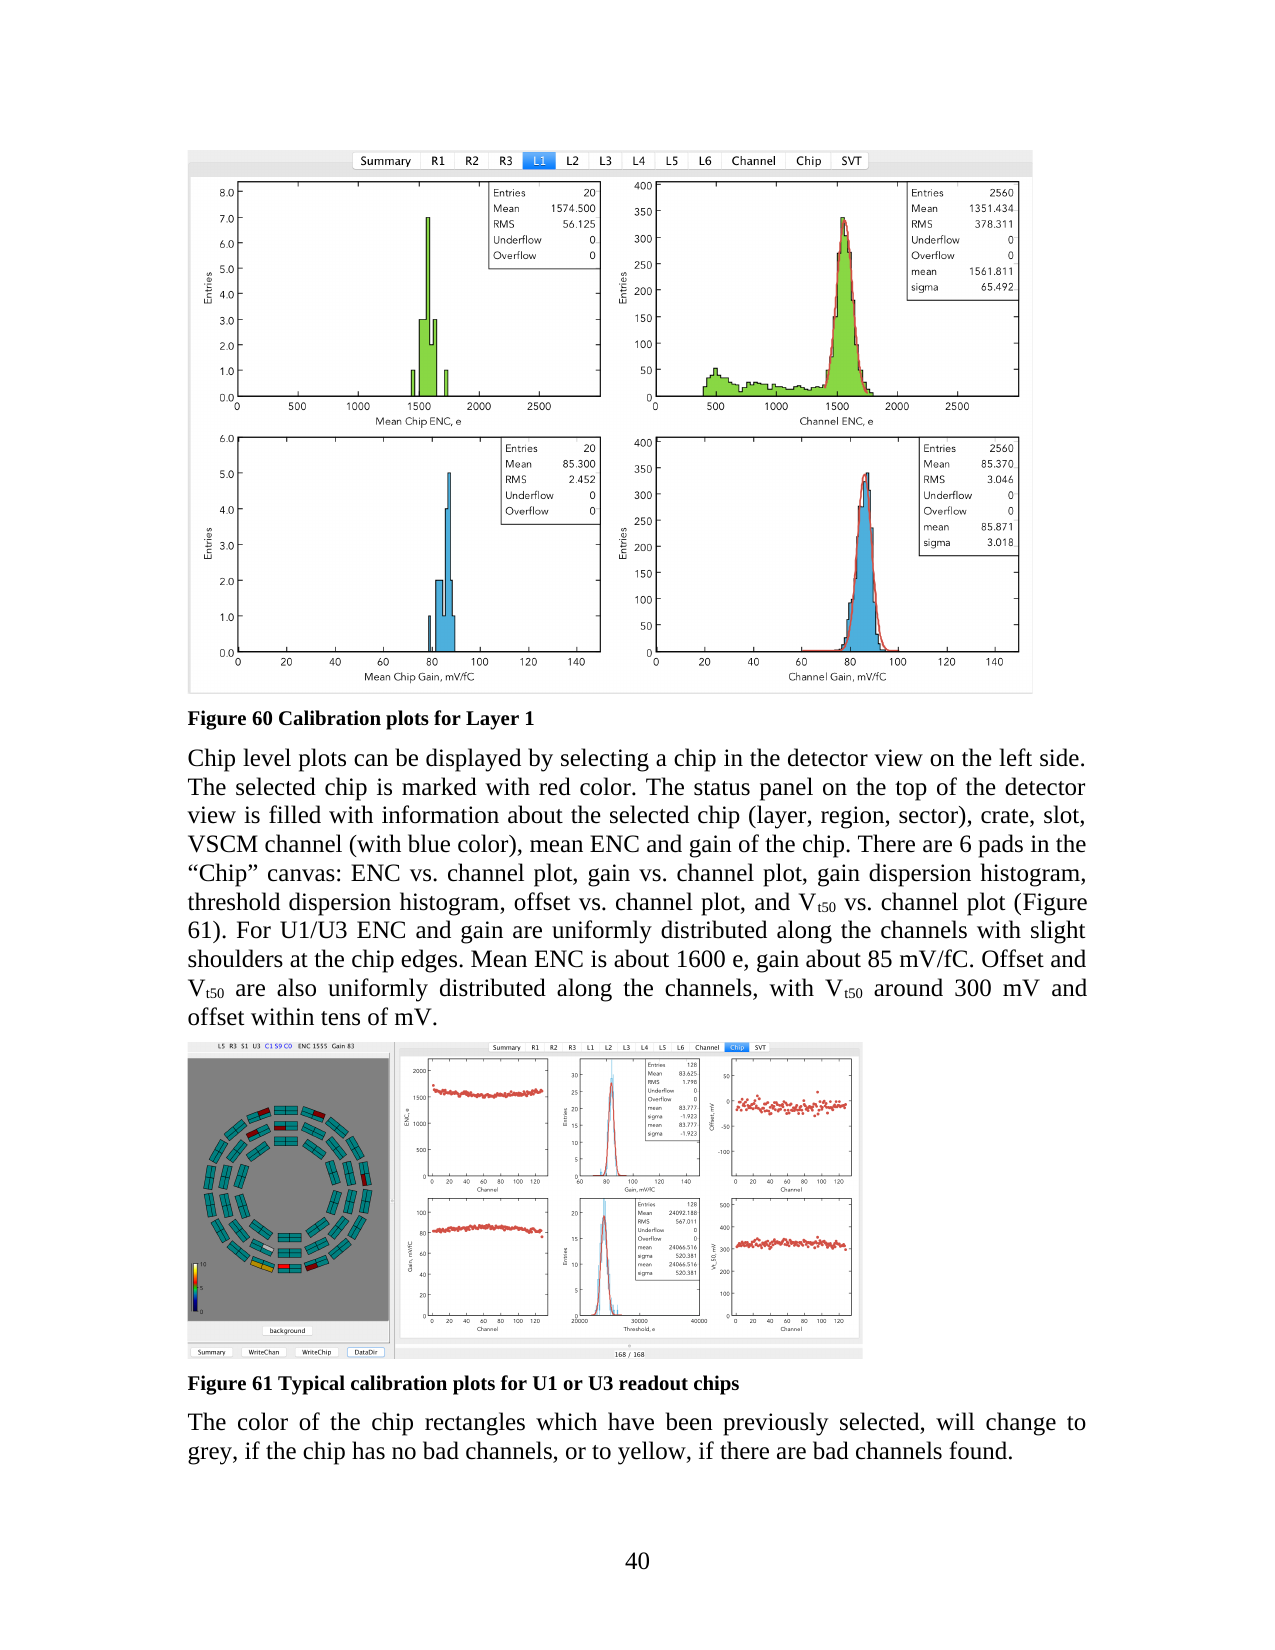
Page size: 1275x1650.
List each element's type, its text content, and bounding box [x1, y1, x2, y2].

picture [187, 1042, 863, 1359]
text The color of the chip rectangles which have been previously selected, will change to grey, if the chip has no bad channels, or to yellow, if there are bad channels found. [187, 1407, 1087, 1465]
text Figure 60 Calibration plots for Layer 1 [187, 706, 1087, 730]
picture [187, 150, 1033, 694]
text Chip level plots can be displayed by selecting a chip in the detector view on the left side. The selected chip is marked with red color. The status panel on the top of the detector view is filled with information about the selected chip (layer, region, sector), crate, slot, VSCM channel (with blue color), mean ENC and gain of the chip. There are 6 pads in the “Chip” canvas: ENC vs. channel plot, gain vs. channel plot, gain dispersion histogram, threshold dispersion histogram, offset vs. channel plot, and Vt50 vs. channel plot (Figure 61). For U1/U3 ENC and gain are uniformly distributed along the channels with slight shoulders at the chip edges. Mean ENC is about 1600 e, gain about 85 mV/fC. Offset and Vt50 are also uniformly distributed along the channels, with Vt50 around 300 mV and offset within tens of mV. [187, 743, 1087, 1030]
text Figure 61 Typical calibration plots for U1 or U3 readout chips [187, 1371, 1087, 1395]
